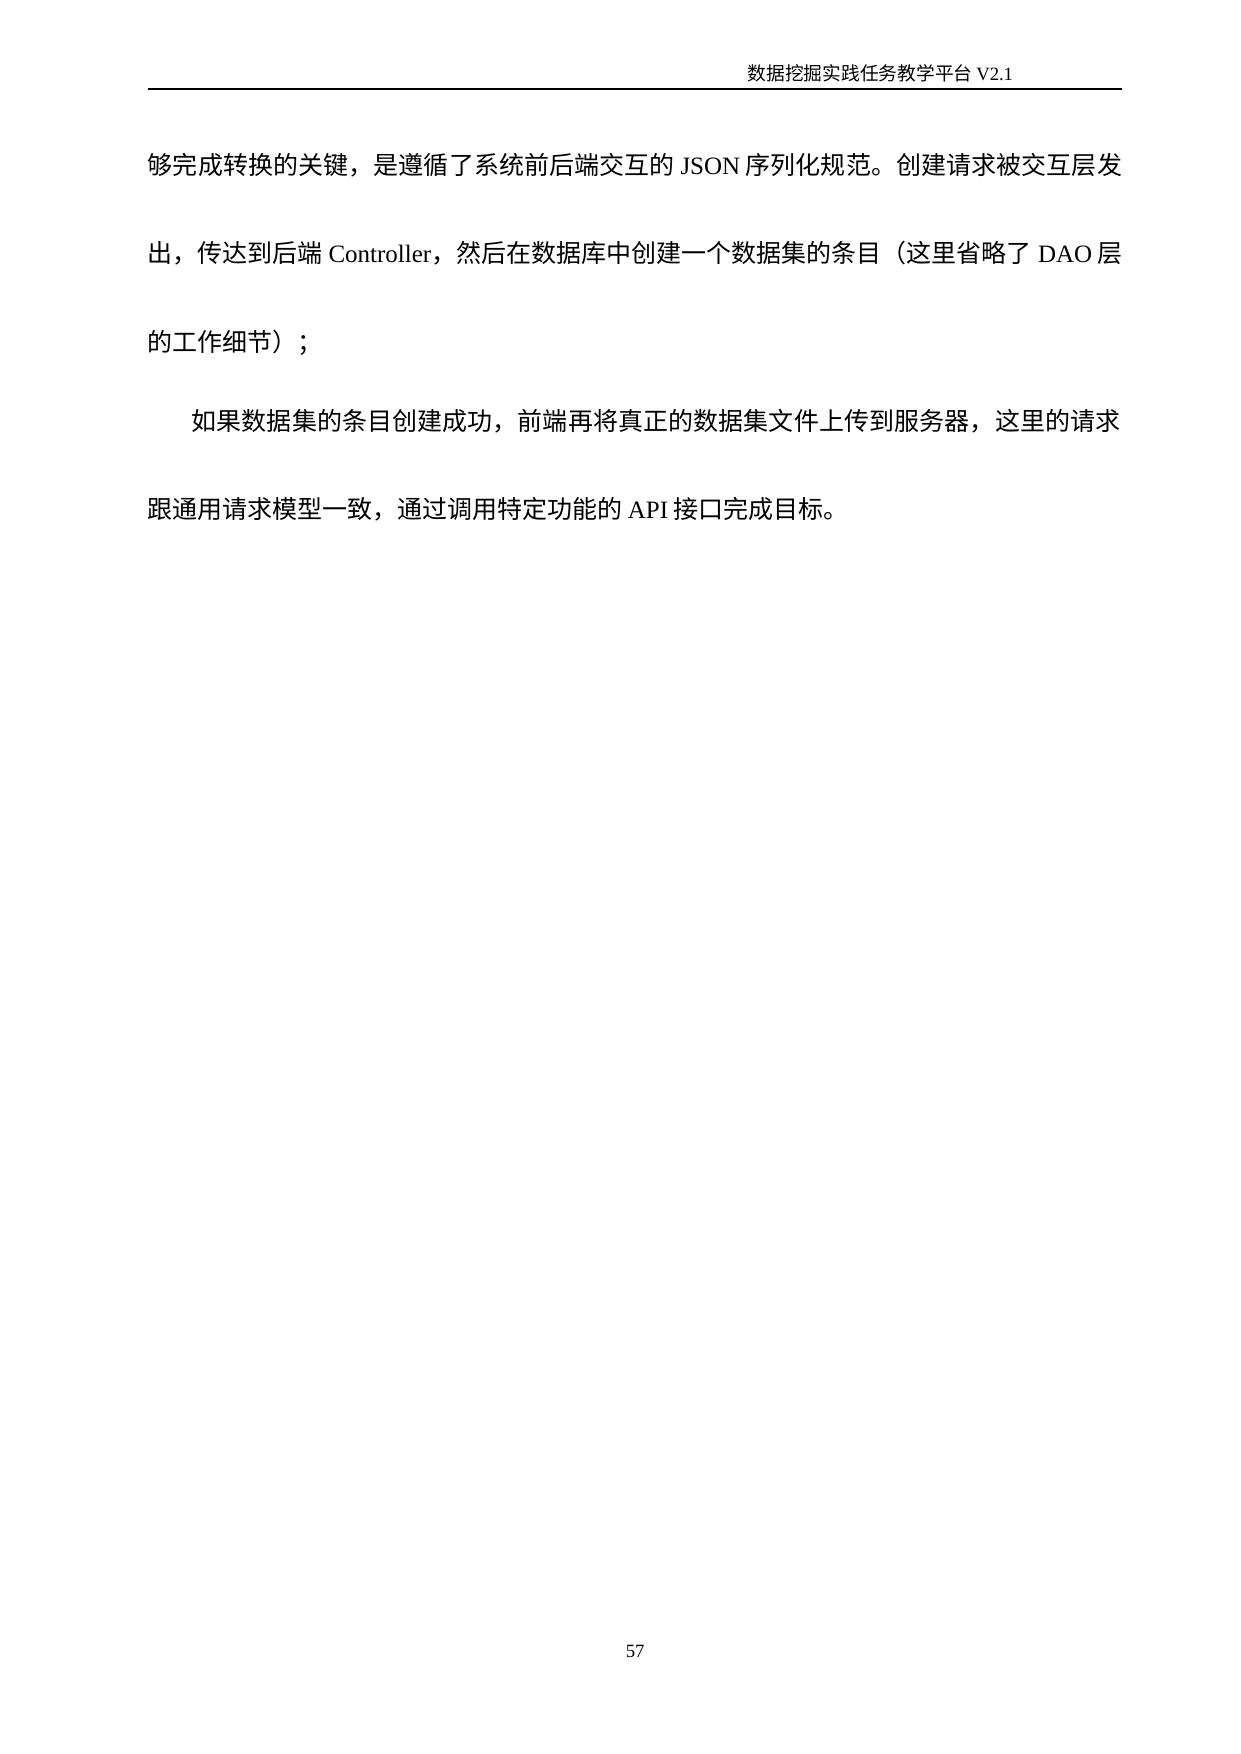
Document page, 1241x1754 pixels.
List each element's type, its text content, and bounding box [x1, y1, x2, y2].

text 如果数据集的条目创建成功，前端再将真正的数据集文件上传到服务器，这里的请求跟通用请求模型一致，通过调用特定功能的API接口完成目标。 [148, 385, 1122, 541]
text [148, 130, 1122, 374]
